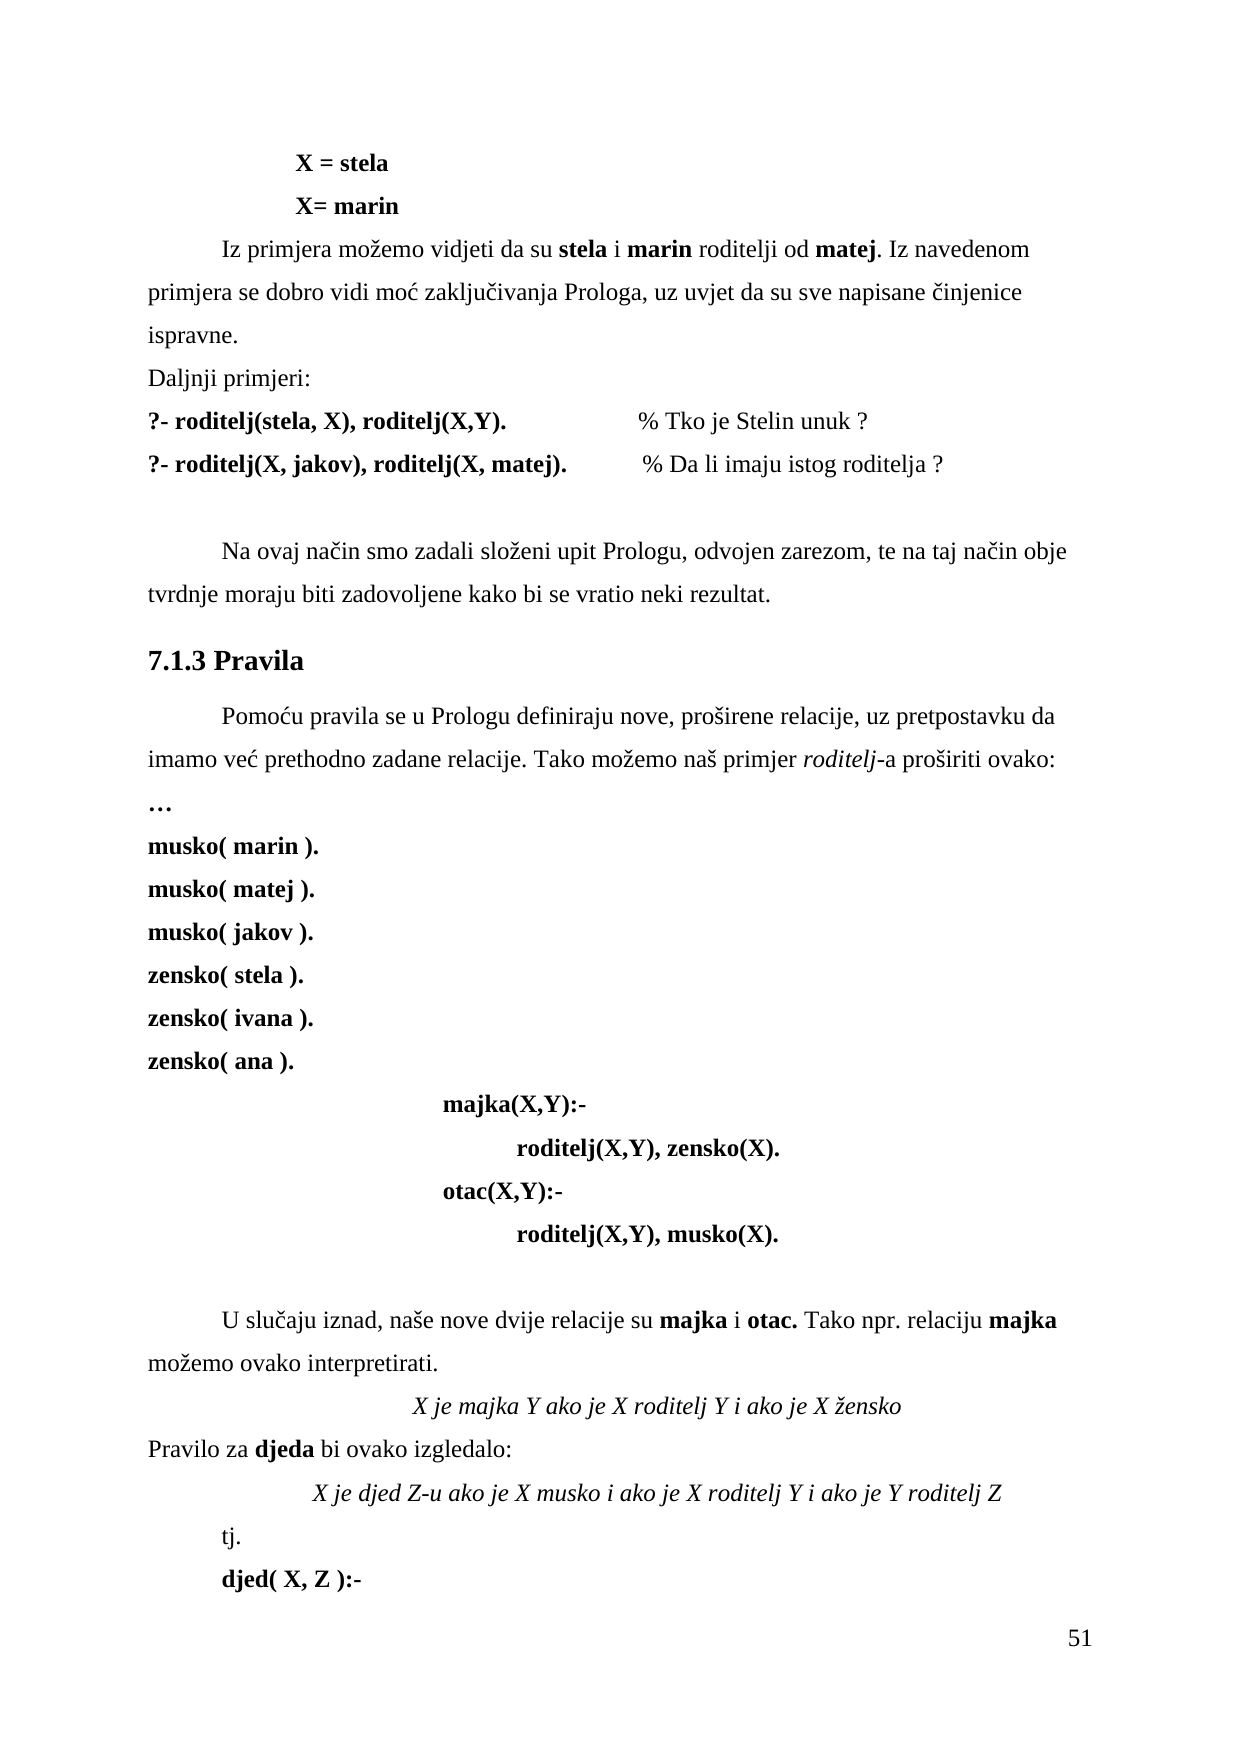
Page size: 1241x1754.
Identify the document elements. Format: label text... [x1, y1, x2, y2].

text X= marin [295, 191, 1093, 219]
text djed( X, Z ):- [148, 1564, 1093, 1593]
text tj. [148, 1521, 1093, 1549]
text zensko( ana ). [148, 1046, 1093, 1075]
text Daljnji primjeri: [148, 363, 1093, 392]
text Pravilo za djeda bi ovako izgledalo: [148, 1434, 1093, 1463]
text X je majka Y ako je X roditelj Y i ako je X žensko [148, 1391, 1093, 1420]
text ?- roditelj(X, jakov), roditelj(X, matej). % Da li imaju istog roditelja ? [148, 449, 1093, 478]
text Iz primjera možemo vidjeti da su stela i marin roditelji od matej. Iz navedenom primjera se dobro vidi moć zaključivanja Prologa, uz uvjet da su sve napisane činjenice ispravne. [148, 234, 1093, 349]
text musko( jakov ). [148, 917, 1093, 946]
text U slučaju iznad, naše nove dvije relacije su majka i otac. Tako npr. relaciju majka možemo ovako interpretirati. [148, 1305, 1093, 1377]
text … [148, 788, 1093, 816]
text roditelj(X,Y), zensko(X). [443, 1133, 1093, 1161]
text X = stela [295, 148, 1093, 176]
text musko( marin ). [148, 831, 1093, 859]
text Pomoću pravila se u Prologu definiraju nove, proširene relacije, uz pretpostavku da imamo već prethodno zadane relacije. Tako možemo naš primjer roditelj-a proširiti ovako: [148, 701, 1093, 773]
text zensko( stela ). [148, 960, 1093, 989]
text X je djed Z-u ako je X musko i ako je X roditelj Y i ako je Y roditelj Z [148, 1478, 1093, 1506]
text ?- roditelj(stela, X), roditelj(X,Y). % Tko je Stelin unuk ? [148, 406, 1093, 435]
text musko( matej ). [148, 874, 1093, 903]
text Na ovaj način smo zadali složeni upit Prologu, odvojen zarezom, te na taj način obje tvrdnje moraju biti zadovoljene kako bi se vratio neki rezultat. [148, 536, 1093, 608]
text otac(X,Y):- [443, 1176, 1093, 1204]
text zensko( ivana ). [148, 1003, 1093, 1032]
text majka(X,Y):- [443, 1089, 1093, 1118]
text roditelj(X,Y), musko(X). [443, 1219, 1093, 1248]
subtitle 7.1.3 Pravila [148, 643, 1093, 676]
